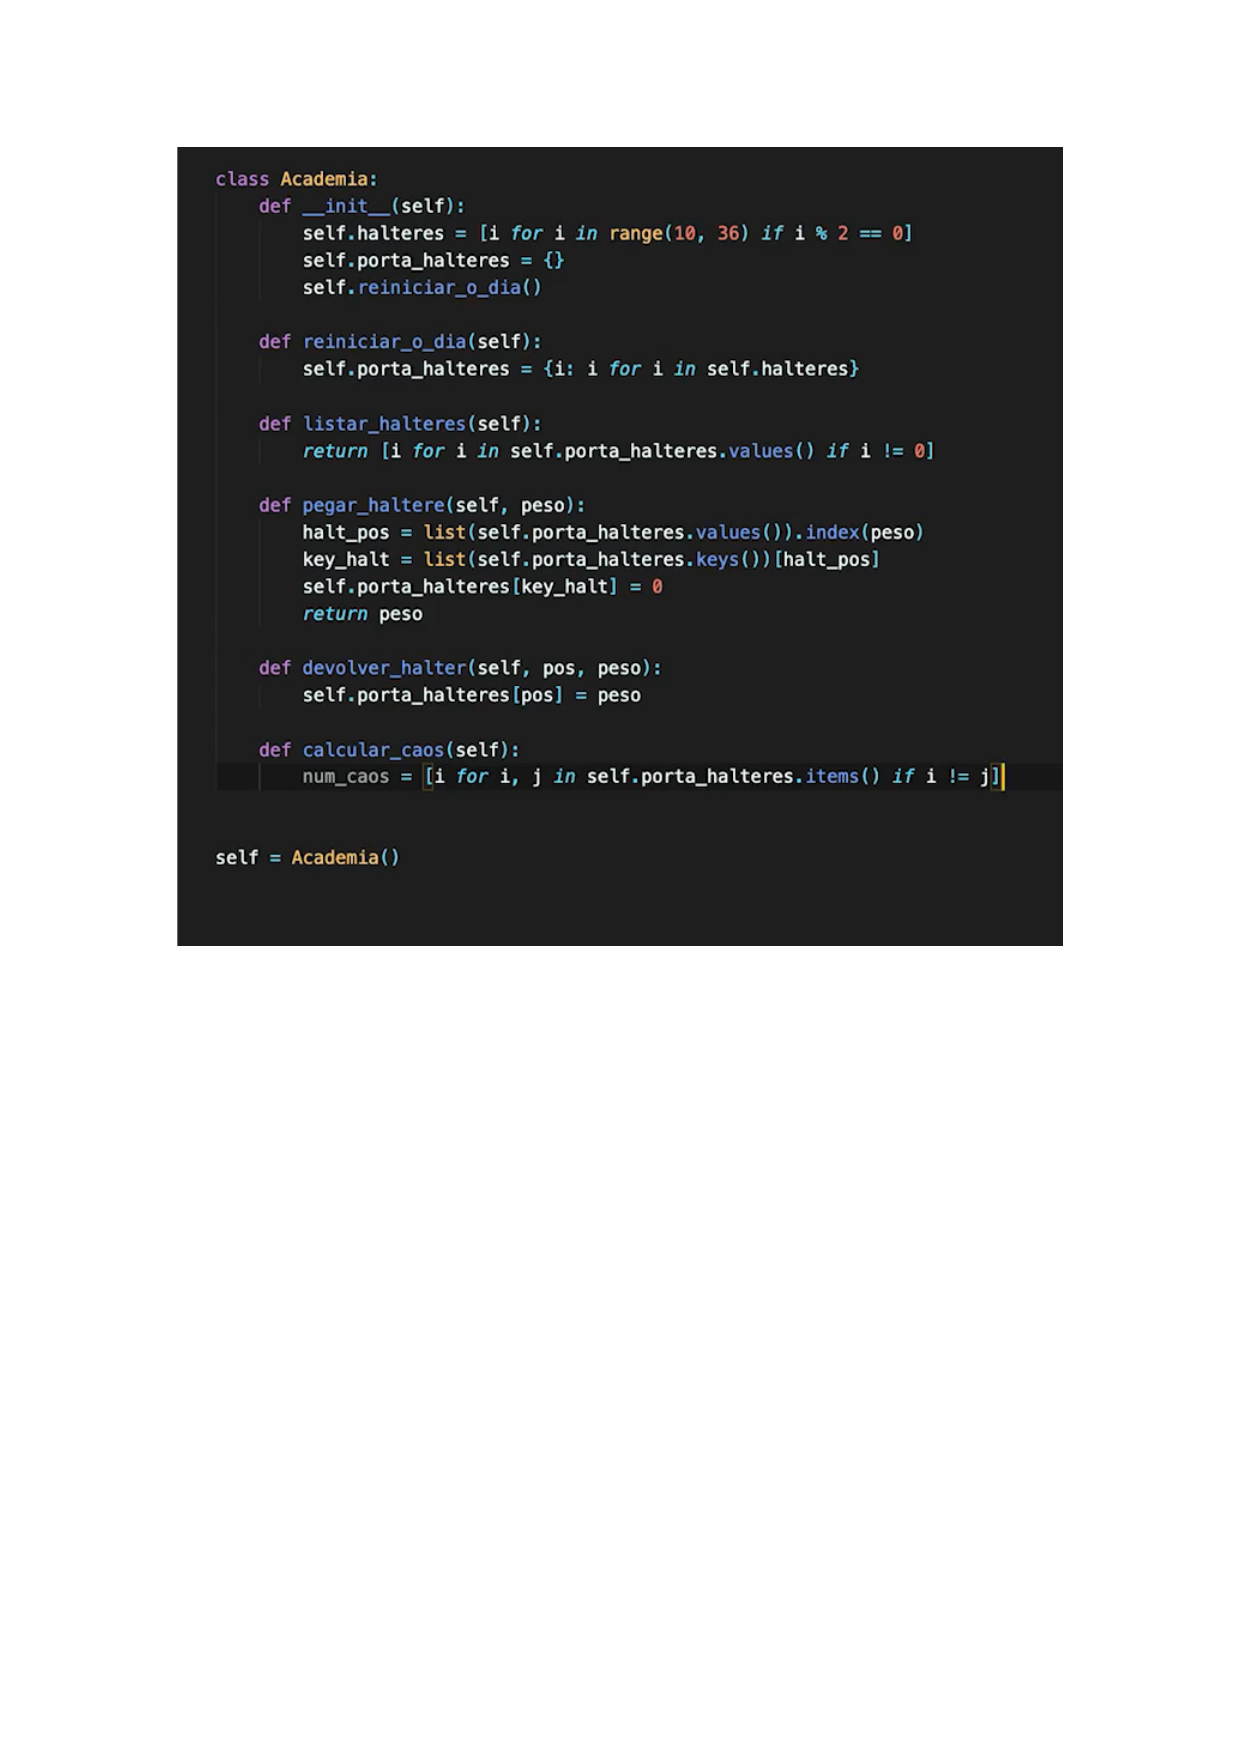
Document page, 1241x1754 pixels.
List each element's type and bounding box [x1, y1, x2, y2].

picture [177, 147, 1063, 946]
